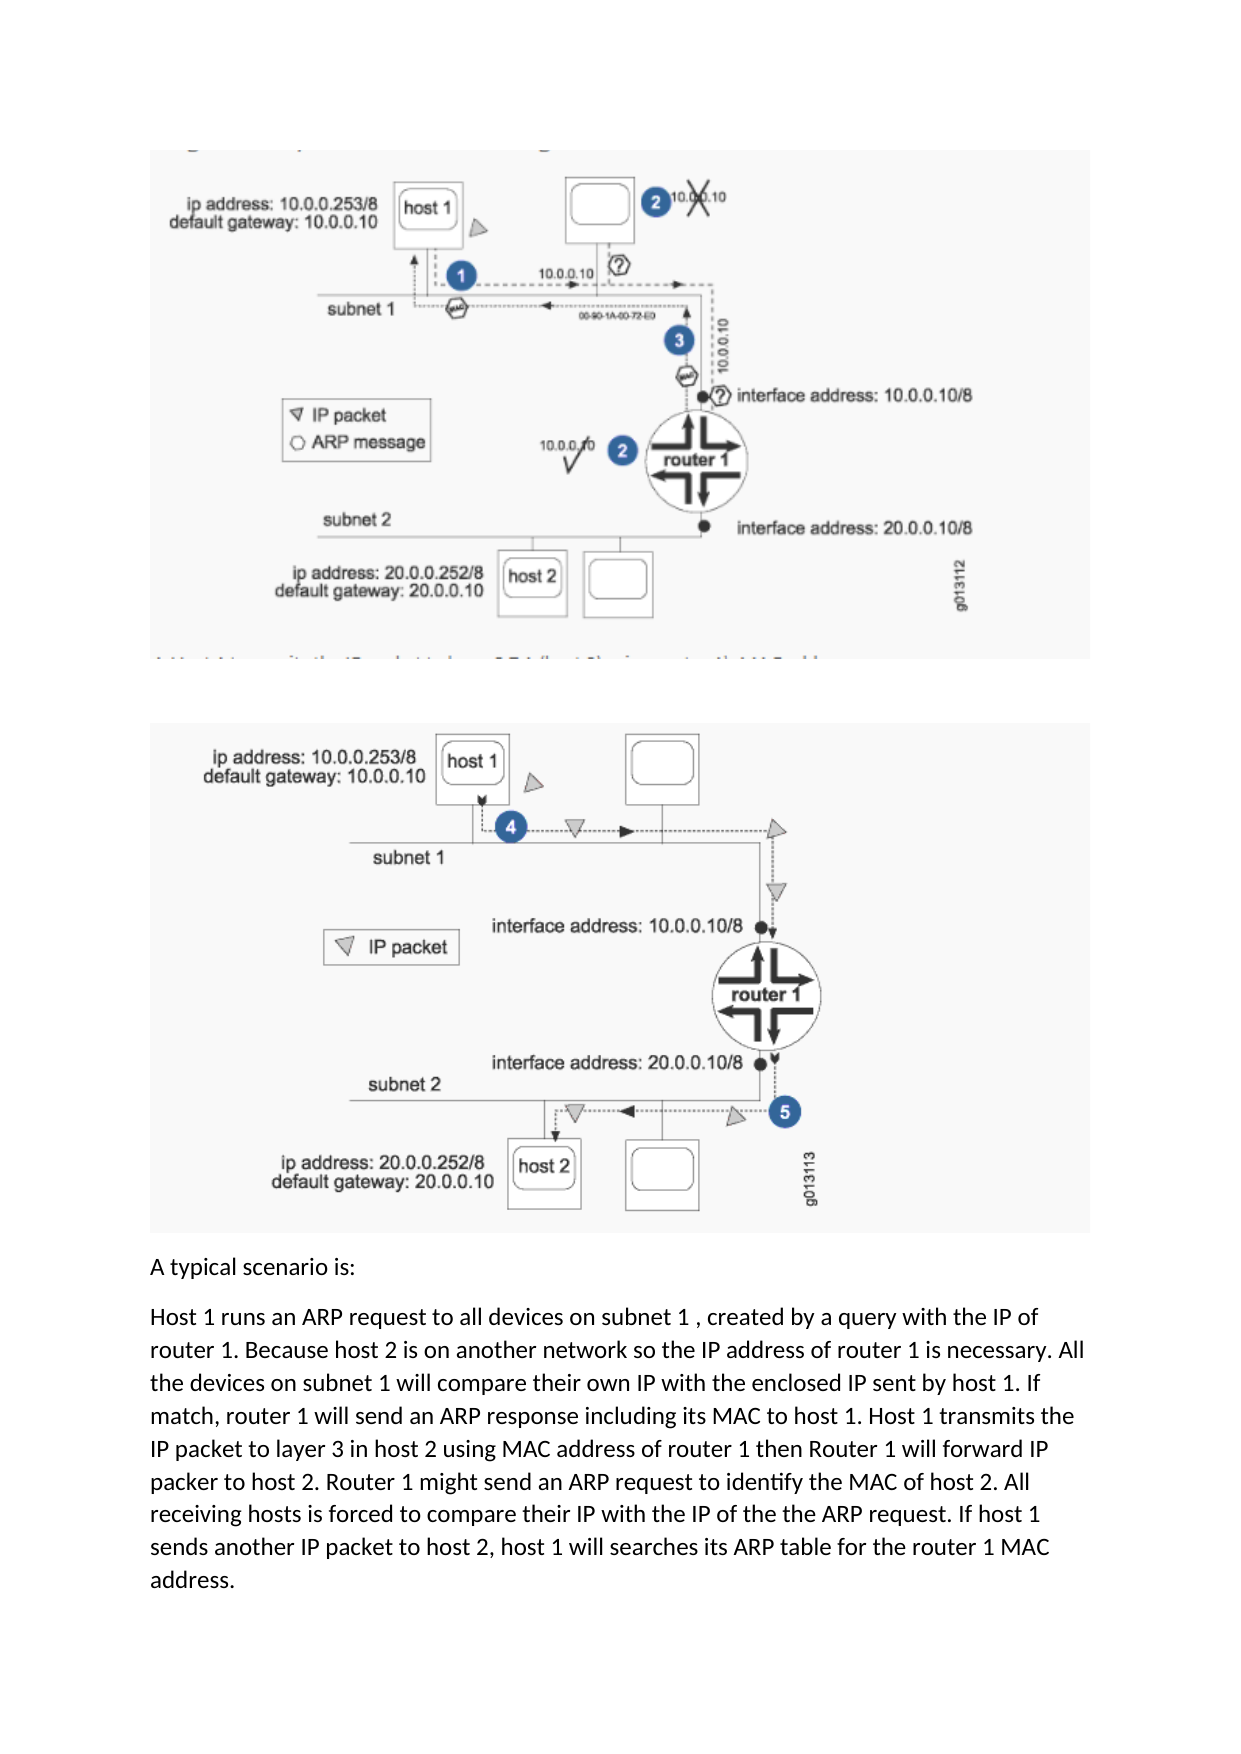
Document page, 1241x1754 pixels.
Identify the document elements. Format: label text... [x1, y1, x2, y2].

picture [150, 723, 1091, 1233]
text Host 1 runs an ARP request to all devices on subnet 1 , created by a query with the IP of router 1. Because host 2 is on another network so the IP address of router 1 is necessary. All the devices on subnet 1 will compare their own IP with the enclosed IP sent by host 1. If match, router 1 will send an ARP response including its MAC to host 1. Host 1 transmits the IP packet to layer 3 in host 2 using MAC address of router 1 then Router 1 will forward IP packer to host 2. Router 1 might send an ARP request to identify the MAC of host 2. All receiving hosts is forced to compare their IP with the IP of the the ARP request. If host 1 sends another IP packet to host 2, host 1 will searches its ARP table for the router 1 MAC address. [150, 1301, 1090, 1595]
picture [150, 150, 1091, 659]
text A typical scenario is: [150, 1251, 1090, 1282]
